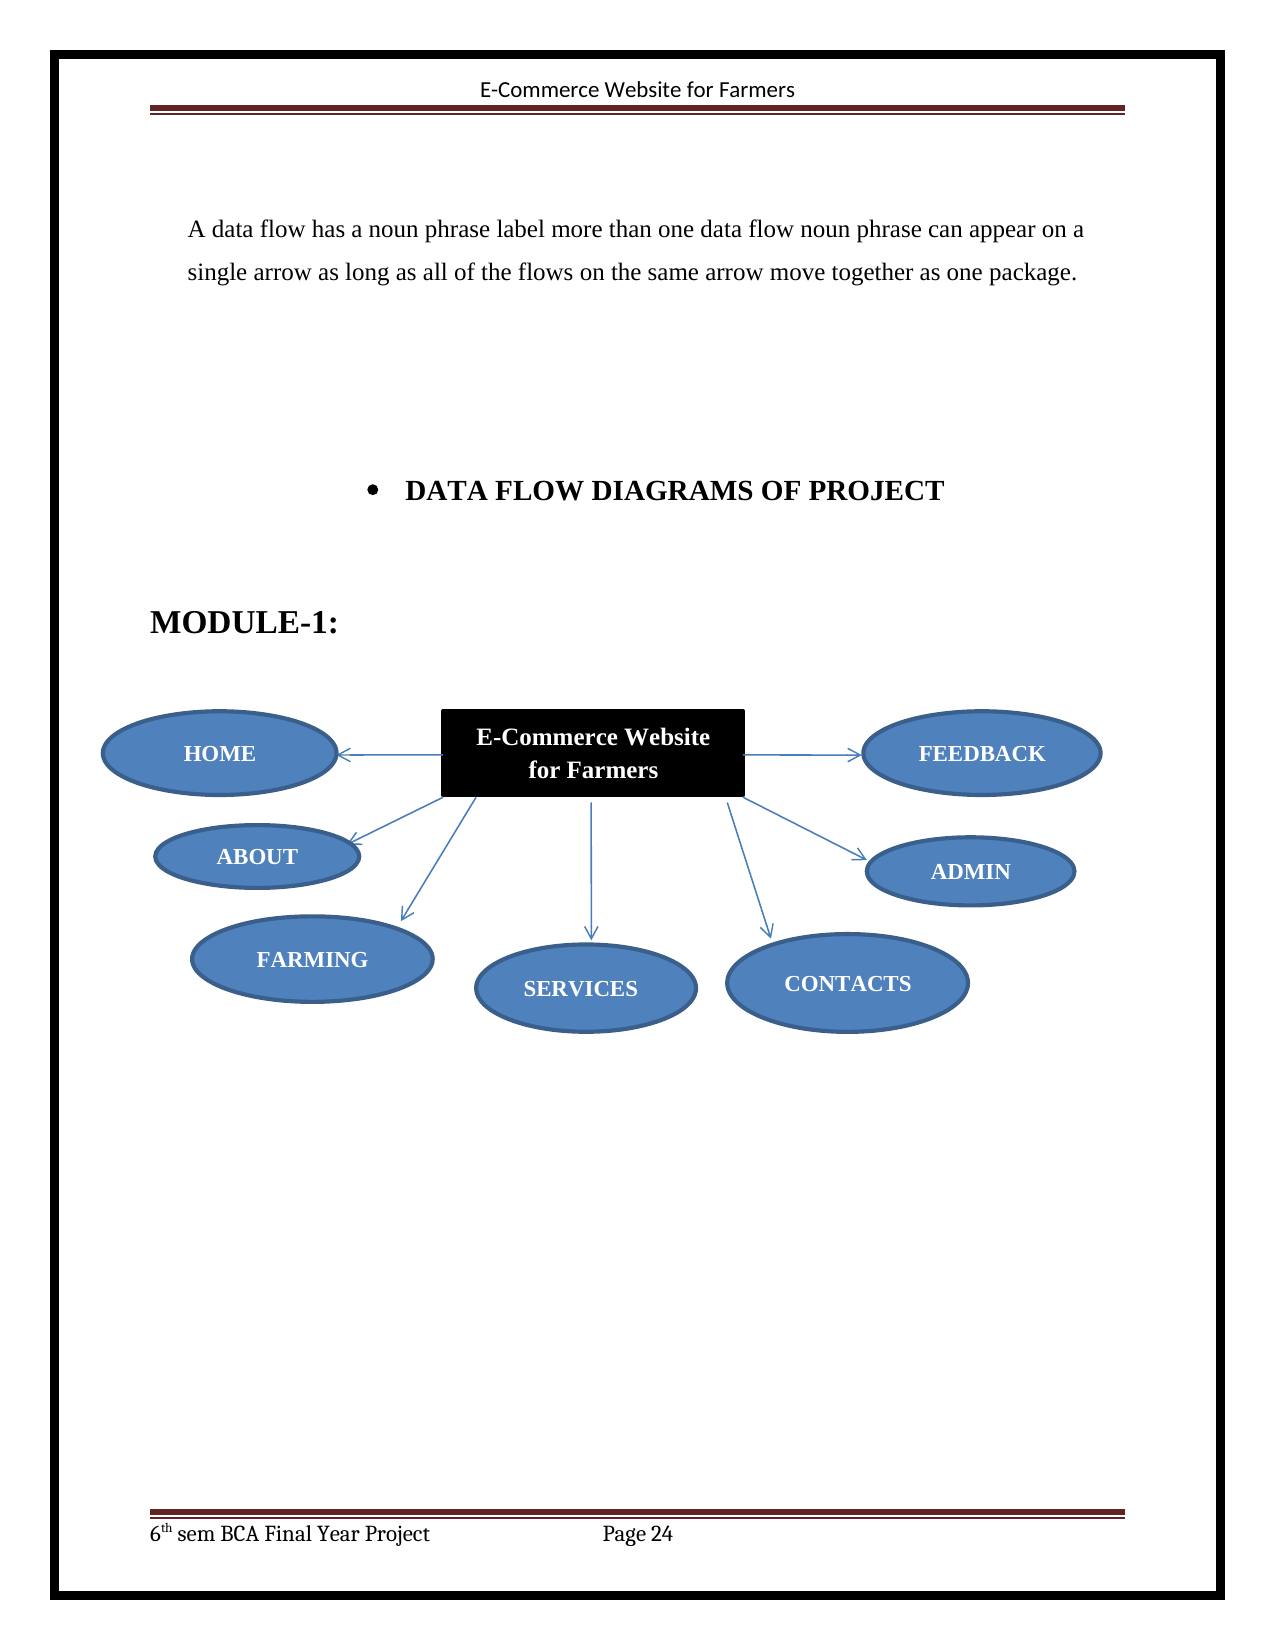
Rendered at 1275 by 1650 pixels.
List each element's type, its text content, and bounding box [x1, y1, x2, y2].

list DATA FLOW DIAGRAMS OF PROJECT [187, 473, 1125, 506]
text MODULE-1: [150, 603, 1125, 641]
text A data flow has a noun phrase label more than one data flow noun phrase can appear on a single arrow as long as all of the flows on the same arrow move together as one package. [187, 214, 1125, 286]
